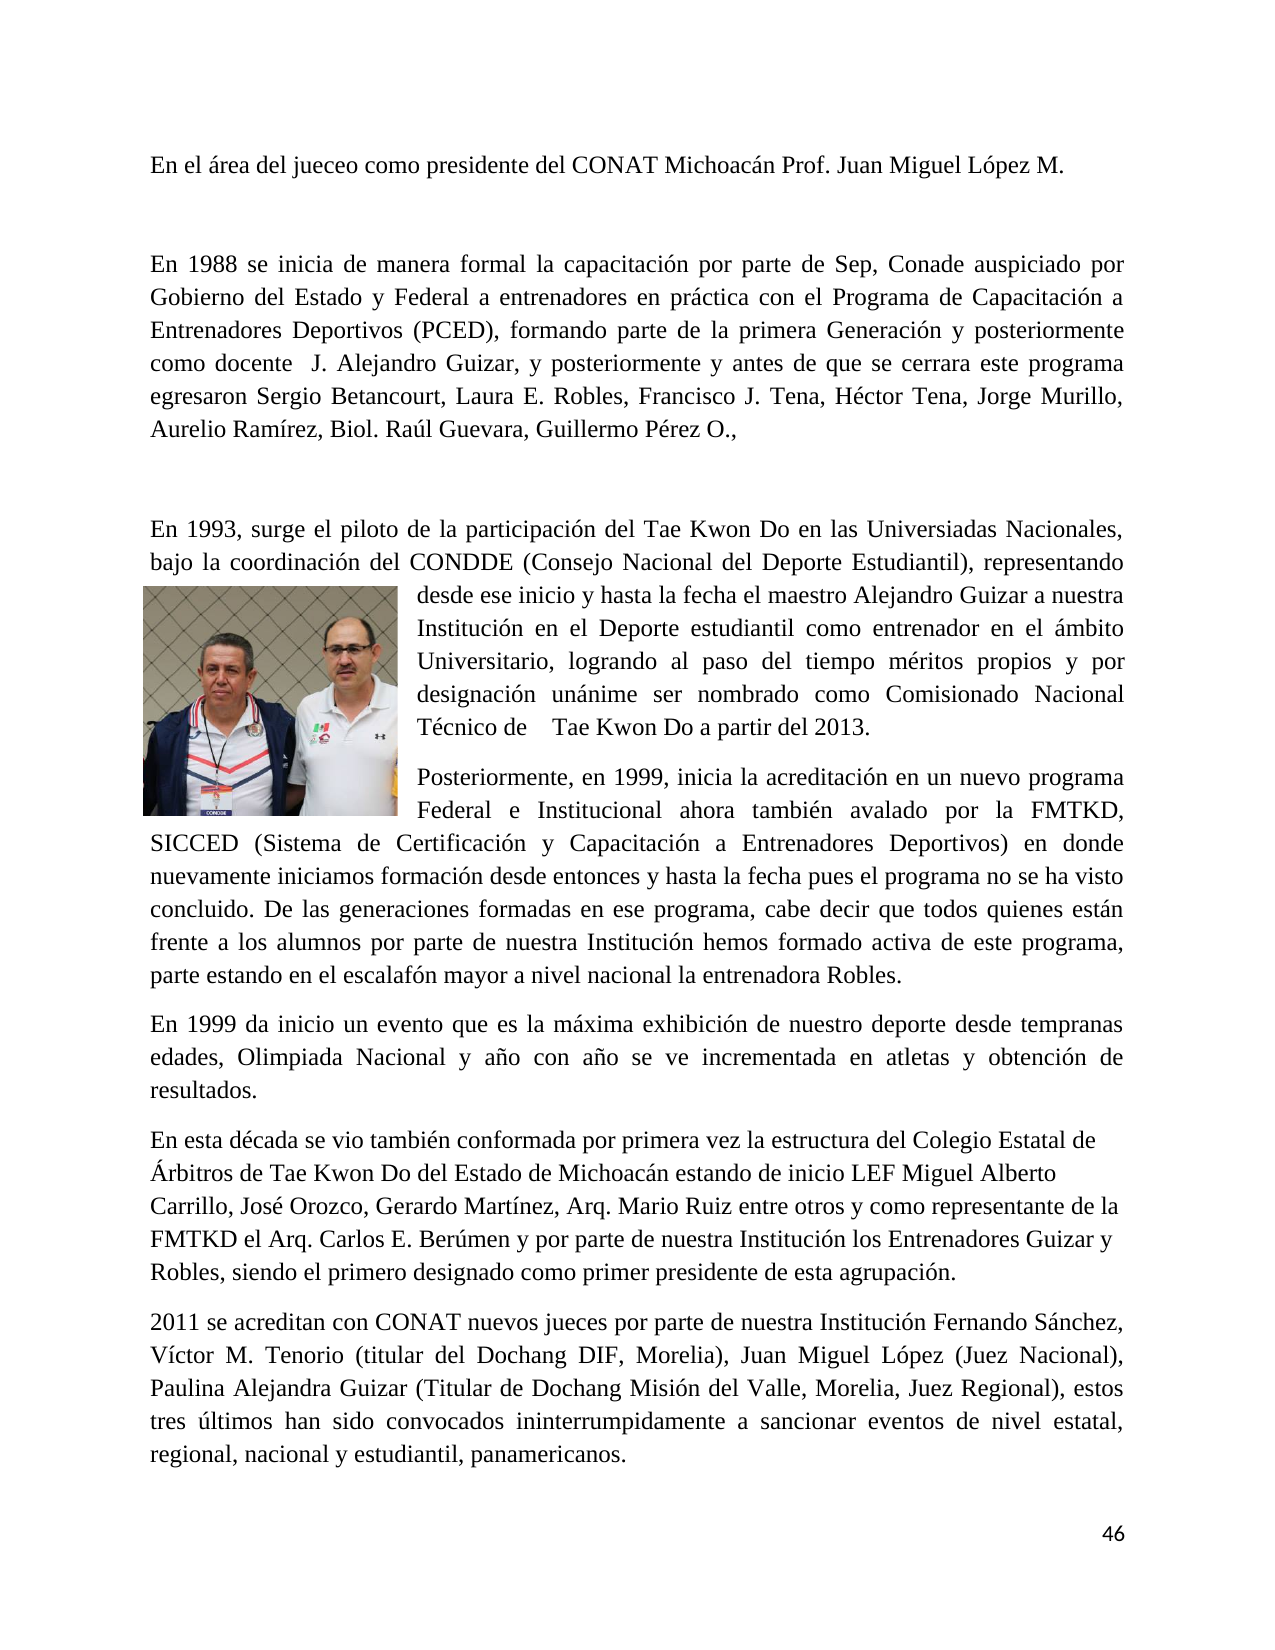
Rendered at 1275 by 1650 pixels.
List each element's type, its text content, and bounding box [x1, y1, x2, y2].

picture [143, 586, 398, 816]
text Posteriormente, en 1999, inicia la acreditación en un nuevo programa Federal e Institucional ahora también avalado por la FMTKD, SICCED (Sistema de Certificación y Capacitación a Entrenadores Deportivos) en donde nuevamente iniciamos formación desde entonces y hasta la fecha pues el programa no se ha visto concluido. De las generaciones formadas en ese programa, cabe decir que todos quienes están frente a los alumnos por parte de nuestra Institución hemos formado activa de este programa, parte estando en el escalafón mayor a nivel nacional la entrenadora Robles. [150, 762, 1125, 988]
text En 1993, surge el piloto de la participación del Tae Kwon Do en las Universiadas Nacionales, bajo la coordinación del CONDDE (Consejo Nacional del Deporte Estudiantil), representando desde ese inicio y hasta la fecha el maestro Alejandro Guizar a nuestra Institución en el Deporte estudiantil como entrenador en el ámbito Universitario, logrando al paso del tiempo méritos propios y por designación unánime ser nombrado como Comisionado Nacional Técnico de Tae Kwon Do a partir del 2013. [150, 514, 1125, 741]
text En el área del jueceo como presidente del CONAT Michoacán Prof. Juan Miguel López M. [150, 150, 1125, 179]
text En 1988 se inicia de manera formal la capacitación por parte de Sep, Conade auspiciado por Gobierno del Estado y Federal a entrenadores en práctica con el Programa de Capacitación a Entrenadores Deportivos (PCED), formando parte de la primera Generación y posteriormente como docente J. Alejandro Guizar, y posteriormente y antes de que se cerrara este programa egresaron Sergio Betancourt, Laura E. Robles, Francisco J. Tena, Héctor Tena, Jorge Murillo, Aurelio Ramírez, Biol. Raúl Guevara, Guillermo Pérez O., [150, 249, 1125, 443]
text 2011 se acreditan con CONAT nuevos jueces por parte de nuestra Institución Fernando Sánchez, Víctor M. Tenorio (titular del Dochang DIF, Morelia), Juan Miguel López (Juez Nacional), Paulina Alejandra Guizar (Titular de Dochang Misión del Valle, Morelia, Juez Regional), estos tres últimos han sido convocados ininterrumpidamente a sancionar eventos de nivel estatal, regional, nacional y estudiantil, panamericanos. [150, 1307, 1125, 1468]
text En esta década se vio también conformada por primera vez la estructura del Colegio Estatal de Árbitros de Tae Kwon Do del Estado de Michoacán estando de inicio LEF Miguel Alberto Carrillo, José Orozco, Gerardo Martínez, Arq. Mario Ruiz entre otros y como representante de la FMTKD el Arq. Carlos E. Berúmen y por parte de nuestra Institución los Entrenadores Guizar y Robles, siendo el primero designado como primer presidente de esta agrupación. [150, 1125, 1125, 1286]
text En 1999 da inicio un evento que es la máxima exhibición de nuestro deporte desde tempranas edades, Olimpiada Nacional y año con año se ve incrementada en atletas y obtención de resultados. [150, 1009, 1125, 1104]
